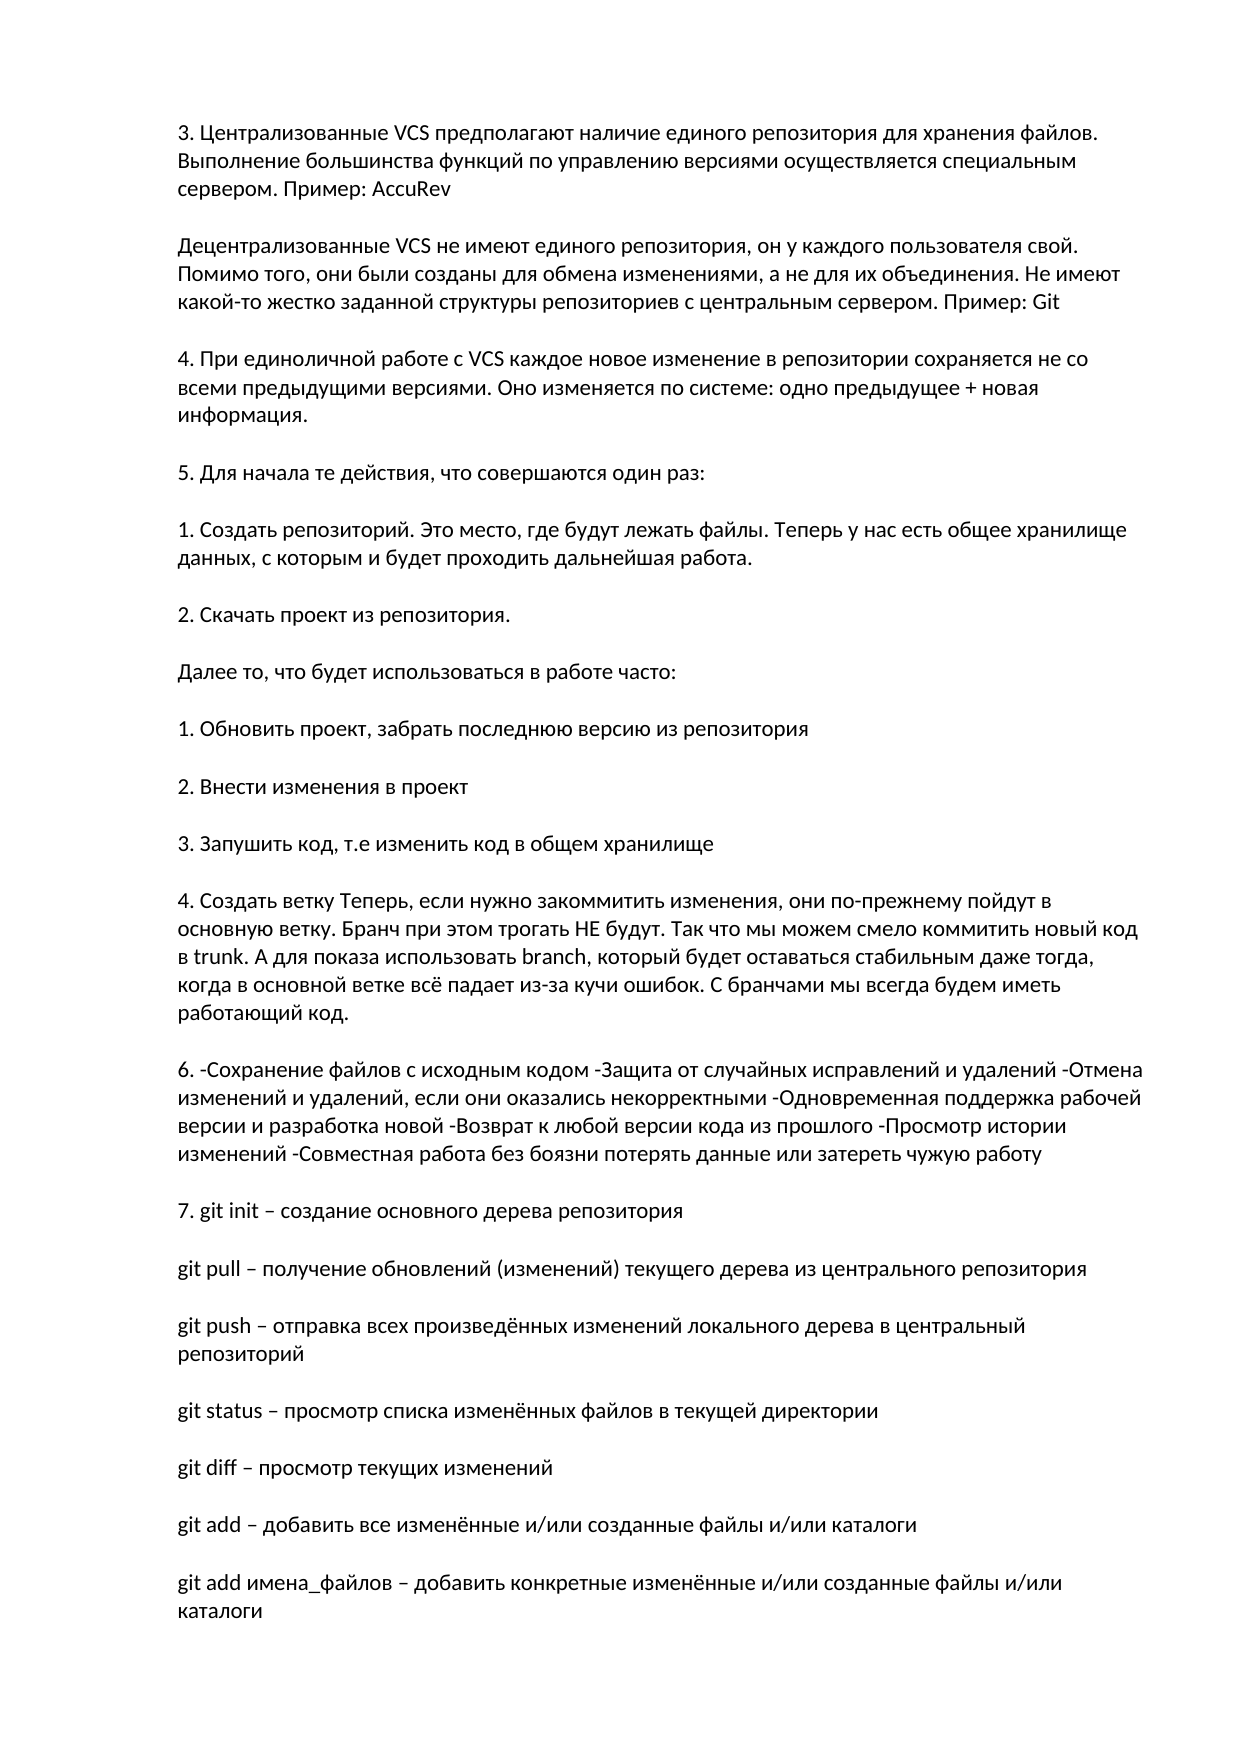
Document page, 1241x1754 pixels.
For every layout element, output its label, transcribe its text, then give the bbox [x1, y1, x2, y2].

text 4. При единоличной работе с VCS каждое новое изменение в репозитории сохраняется не со всеми предыдущими версиями. Оно изменяется по системе: одно предыдущее + новая информация. [177, 344, 1152, 429]
text 5. Для начала те действия, что совершаются один раз: [177, 458, 1152, 486]
text 1. Создать репозиторий. Это место, где будут лежать файлы. Теперь у нас есть общее хранилище данных, с которым и будет проходить дальнейшая работа. [177, 515, 1152, 571]
text git pull – получение обновлений (изменений) текущего дерева из центрального репозитория [177, 1254, 1152, 1282]
text 6. -Сохранение файлов с исходным кодом -Защита от случайных исправлений и удалений -Отмена изменений и удалений, если они оказались некорректными -Одновременная поддержка рабочей версии и разработка новой -Возврат к любой версии кода из прошлого -Просмотр истории изменений -Совместная работа без боязни потерять данные или затереть чужую работу [177, 1055, 1152, 1167]
text git add имена_файлов – добавить конкретные изменённые и/или созданные файлы и/или каталоги [177, 1568, 1152, 1624]
text git push – отправка всех произведённых изменений локального дерева в центральный репозиторий [177, 1311, 1152, 1367]
text git diff – просмотр текущих изменений [177, 1453, 1152, 1481]
text 3. Запушить код, т.е изменить код в общем хранилище [177, 829, 1152, 857]
text 1. Обновить проект, забрать последнюю версию из репозитория [177, 714, 1152, 743]
text 4. Создать ветку Теперь, если нужно закоммитить изменения, они по-прежнему пойдут в основную ветку. Бранч при этом трогать НЕ будут. Так что мы можем смело коммитить новый код в trunk. А для показа использовать branch, который будет оставаться стабильным даже тогда, когда в основной ветке всё падает из-за кучи ошибок. С бранчами мы всегда будем иметь работающий код. [177, 886, 1152, 1026]
text 3. Централизованные VCS предполагают наличие единого репозитория для хранения файлов. Выполнение большинства функций по управлению версиями осуществляется специальным сервером. Пример: AccuRev [177, 118, 1152, 202]
text 2. Внести изменения в проект [177, 772, 1152, 800]
text 7. git init – создание основного дерева репозитория [177, 1197, 1152, 1225]
text Далее то, что будет использоваться в работе часто: [177, 657, 1152, 685]
text 2. Скачать проект из репозитория. [177, 600, 1152, 628]
text git add – добавить все изменённые и/или созданные файлы и/или каталоги [177, 1511, 1152, 1539]
text Децентрализованные VCS не имеют единого репозитория, он у каждого пользователя свой. Помимо того, они были созданы для обмена изменениями, а не для их объединения. Не имеют какой-то жестко заданной структуры репозиториев с центральным сервером. Пример: Git [177, 231, 1152, 315]
text git status – просмотр списка изменённых файлов в текущей директории [177, 1396, 1152, 1424]
